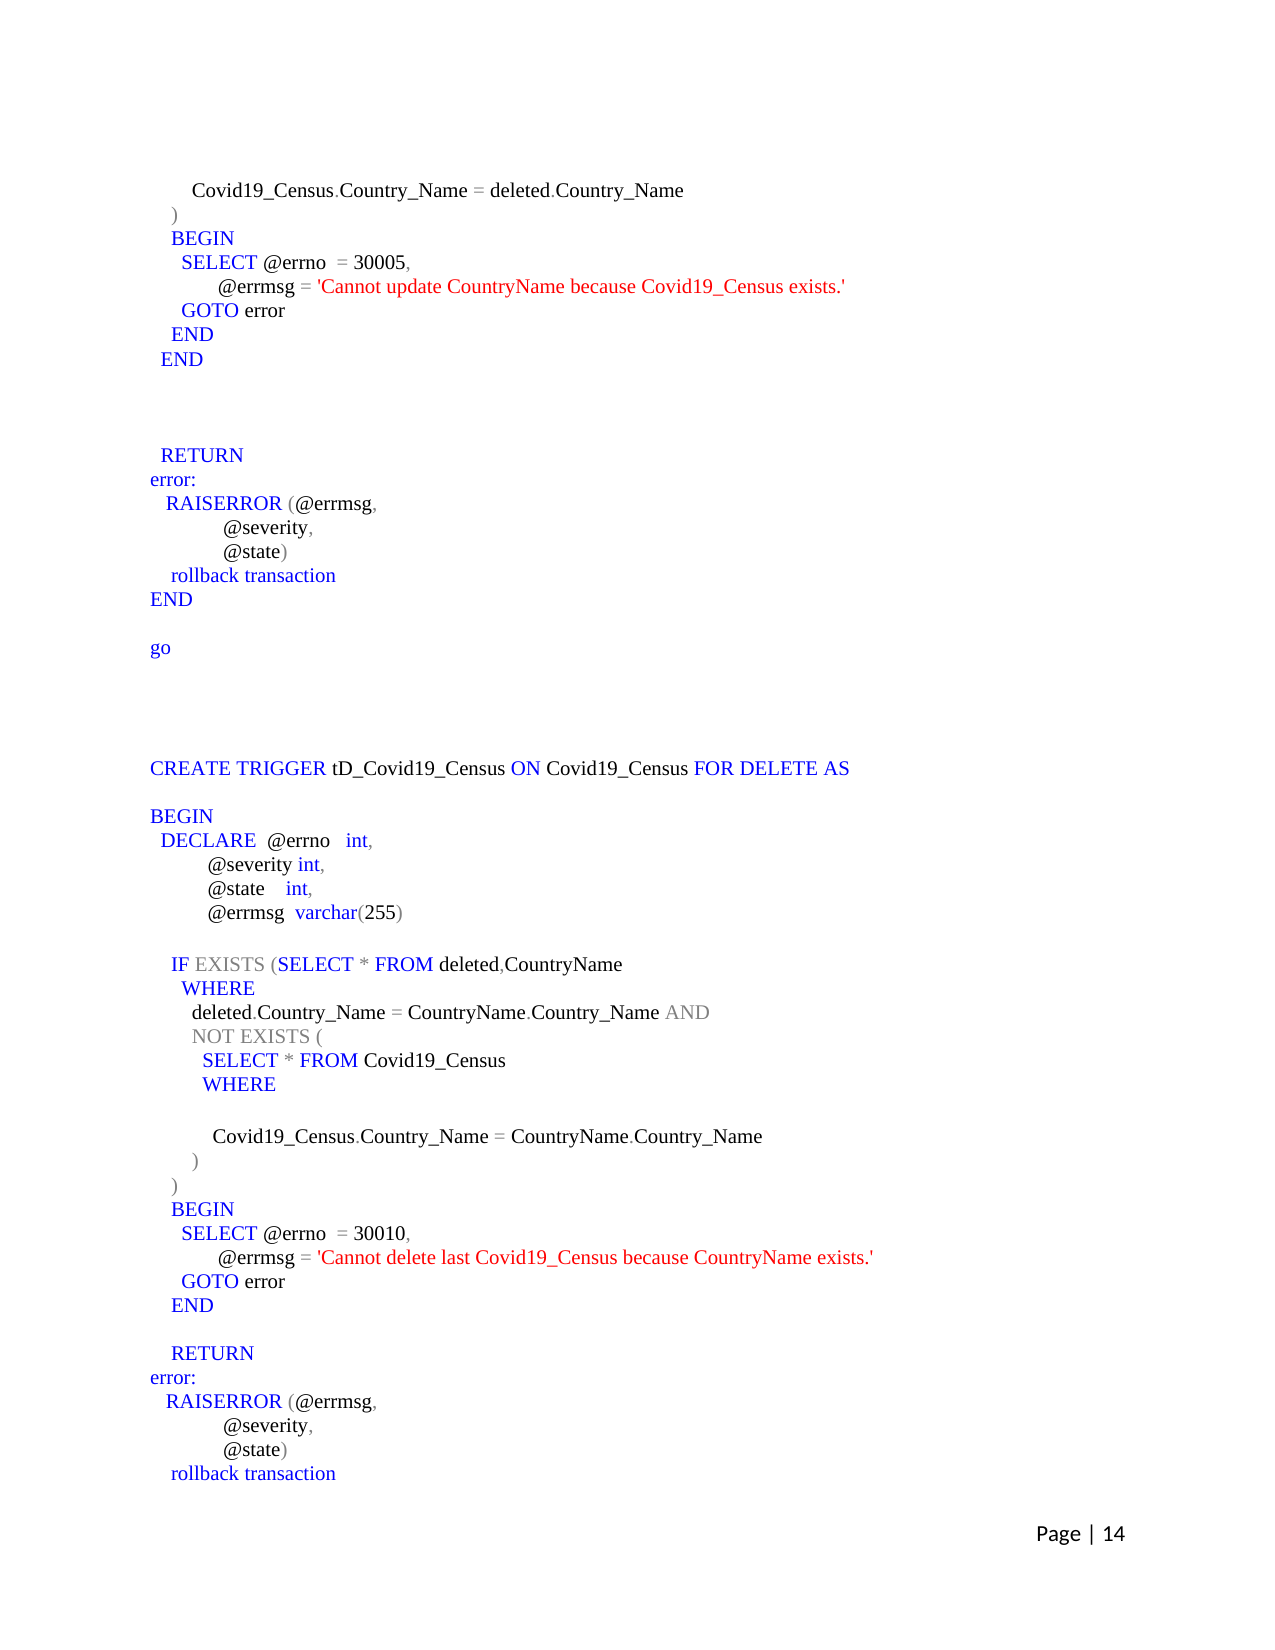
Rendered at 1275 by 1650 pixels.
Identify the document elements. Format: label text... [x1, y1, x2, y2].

text END [150, 322, 1125, 346]
text END [150, 1293, 1125, 1317]
text @errmsg = 'Cannot delete last Covid19_Census because CountryName exists.' [150, 1245, 1125, 1269]
text WHERE [150, 1072, 1125, 1096]
text SELECT @errno = 30010, [150, 1221, 1125, 1245]
text @severity, [150, 515, 1125, 539]
text @state) [150, 1437, 1125, 1461]
text @errmsg varchar(255) [150, 900, 1125, 924]
text BEGIN [150, 226, 1125, 250]
text Covid19_Census.Country_Name = CountryName.Country_Name [150, 1124, 1125, 1148]
text RAISERROR (@errmsg, [150, 491, 1125, 515]
text go [150, 635, 1125, 659]
text Covid19_Census.Country_Name = deleted.Country_Name [150, 178, 1125, 202]
text error: [150, 1365, 1125, 1389]
text rollback transaction [150, 563, 1125, 587]
text error: [150, 467, 1125, 491]
text @severity int, [150, 852, 1125, 876]
text ) [150, 202, 1125, 226]
text SELECT * FROM Covid19_Census [150, 1048, 1125, 1072]
text CREATE TRIGGER tD_Covid19_Census ON Covid19_Census FOR DELETE AS [150, 756, 1125, 779]
text DECLARE @errno int, [150, 828, 1125, 852]
text @severity, [150, 1413, 1125, 1437]
text RETURN [150, 443, 1125, 467]
text @state) [150, 539, 1125, 563]
text WHERE [150, 976, 1125, 1000]
text END [150, 587, 1125, 611]
text BEGIN [150, 1197, 1125, 1221]
text @state int, [150, 876, 1125, 900]
text NOT EXISTS ( [150, 1024, 1125, 1048]
text deleted.Country_Name = CountryName.Country_Name AND [150, 1000, 1125, 1024]
text IF EXISTS (SELECT * FROM deleted,CountryName [150, 952, 1125, 976]
text GOTO error [150, 1269, 1125, 1293]
text rollback transaction [150, 1461, 1125, 1485]
text BEGIN [150, 804, 1125, 828]
text RETURN [150, 1341, 1125, 1365]
text ) [150, 1148, 1125, 1172]
text SELECT @errno = 30005, [150, 250, 1125, 274]
text @errmsg = 'Cannot update CountryName because Covid19_Census exists.' [150, 274, 1125, 298]
text GOTO error [150, 298, 1125, 322]
text ) [150, 1172, 1125, 1197]
text RAISERROR (@errmsg, [150, 1389, 1125, 1413]
text END [150, 346, 1125, 371]
